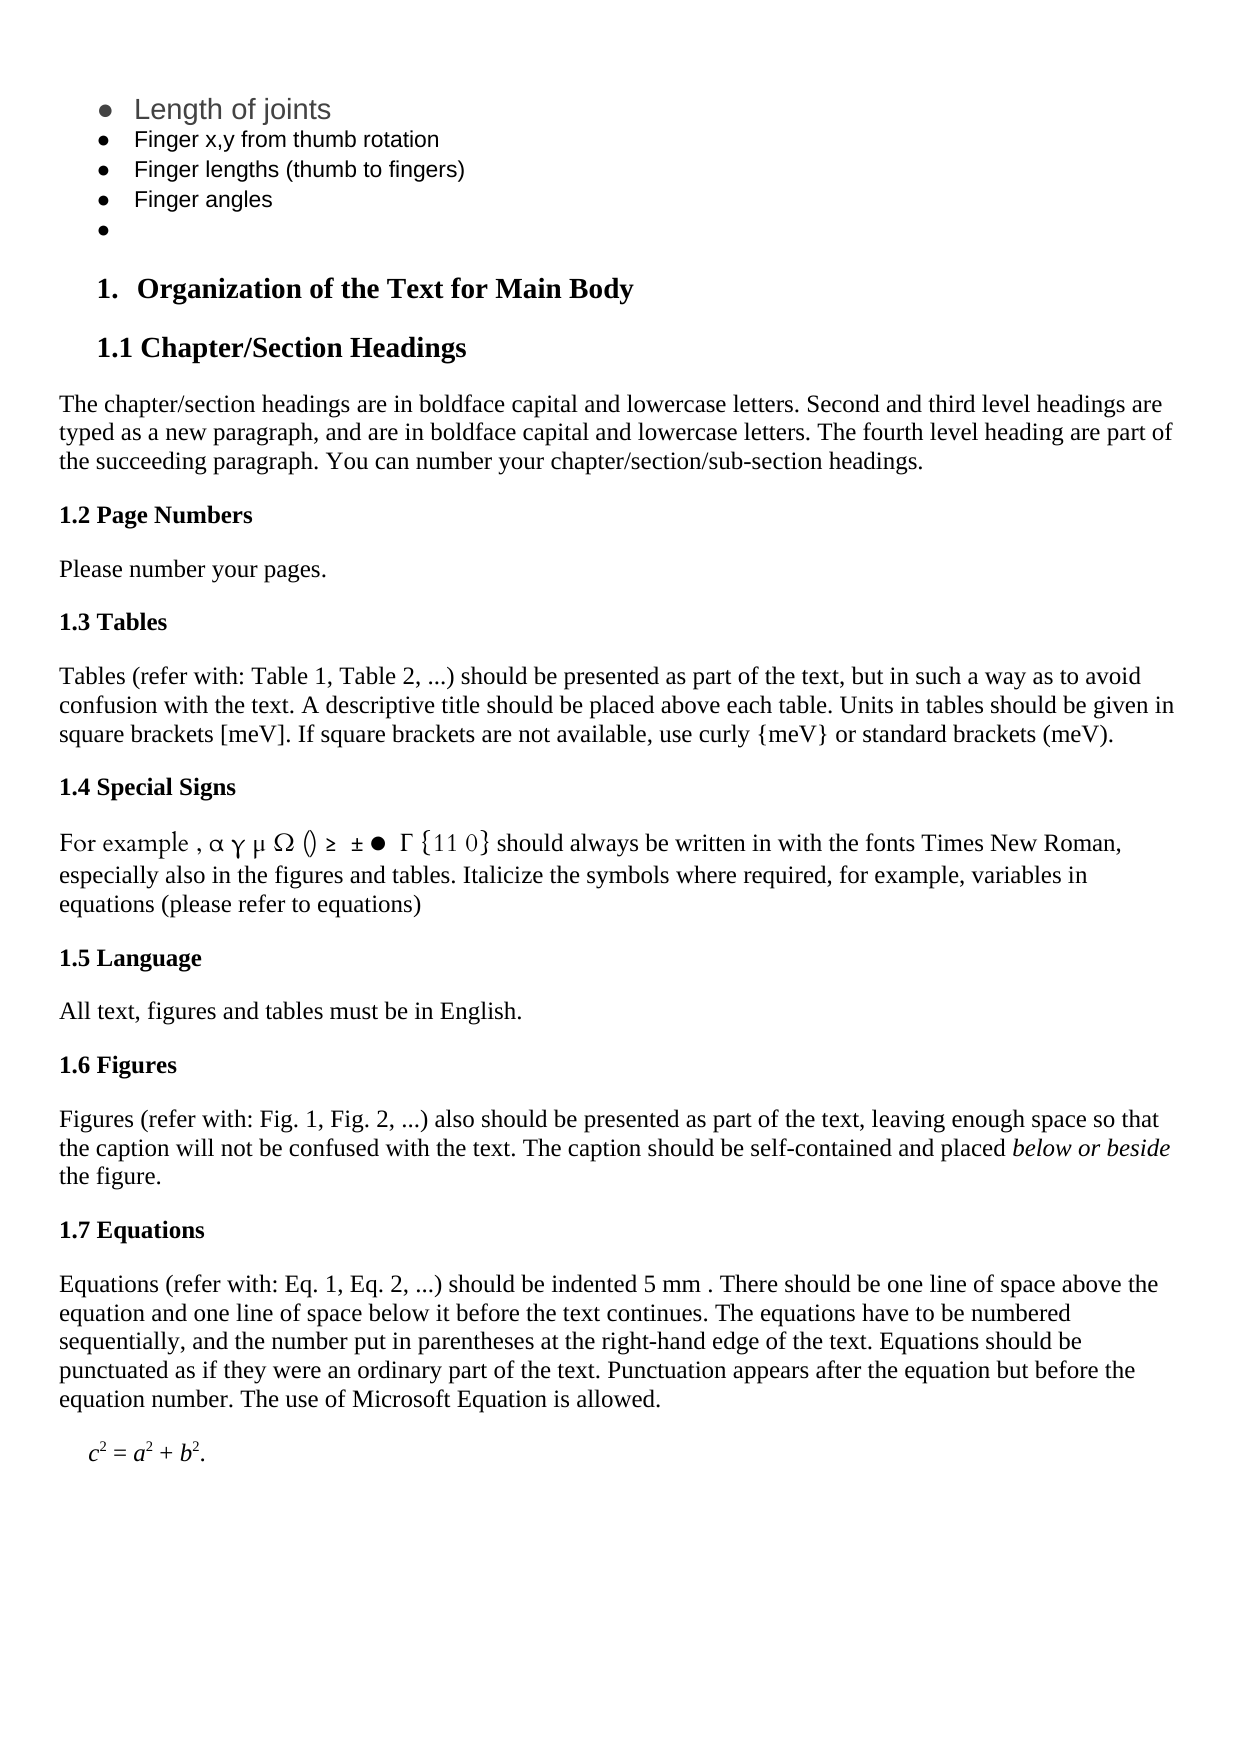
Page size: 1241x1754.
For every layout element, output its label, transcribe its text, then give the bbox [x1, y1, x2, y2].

subtitle 1. Organization of the Text for Main Body [96, 272, 1181, 305]
text Tables (refer with: Table 1, Table 2, ...) should be presented as part of the text, but in such a way as to avoid confusion with the text. A descriptive title should be placed above each table. Units in tables should be given in square brackets [meV]. If square brackets are not available, use curly {meV} or standard brackets (meV). [59, 661, 1181, 747]
text The chapter/section headings are in boldface capital and lowercase letters. Second and third level headings are typed as a new paragraph, and are in boldface capital and lowercase letters. The fourth level heading are part of the succeeding paragraph. You can number your chapter/section/sub-section headings. [59, 389, 1181, 475]
text 1.3 Tables [59, 607, 1181, 636]
list Finger lengths (thumb to fingers) [96, 156, 1181, 182]
list Finger angles [96, 186, 1181, 213]
list Finger x,y from thumb rotation [96, 126, 1181, 152]
text 1.6 Figures [59, 1050, 1181, 1079]
text 1.5 Language [59, 943, 1181, 971]
text c2 = a2 + b2. [59, 1438, 1181, 1466]
subtitle Length of joints [96, 92, 1181, 126]
text For example , α γ μ Ω () ≥ ± ● Γ {11 0} should always be written in with the fonts Times New Roman, especially also in the figures and tables. Italicize the symbols where required, for example, variables in equations (please refer to equations) [59, 826, 1181, 918]
text Please number your pages. [59, 554, 1181, 582]
text 1.7 Equations [59, 1215, 1181, 1244]
text 1.4 Special Signs [59, 772, 1181, 801]
subtitle 1.1 Chapter/Section Headings [96, 330, 1181, 364]
text Figures (refer with: Fig. 1, Fig. 2, ...) also should be presented as part of the text, leaving enough space so that the capt­ion will not be confused with the text. The caption should be self-contained and placed below or beside the figure. [59, 1104, 1181, 1190]
text Equations (refer with: Eq. 1, Eq. 2, ...) should be indented 5 mm . There should be one line of space above the equation and one line of space below it before the text continues. The equations have to be numbered sequentially, and the number put in parentheses at the right-hand edge of the text. Equations should be punctuated as if they were an ordinary part of the text. Punctuation appears after the equation but before the equation number. The use of Microsoft Equation is allowed. [59, 1269, 1181, 1413]
text All text, figures and tables must be in English. [59, 996, 1181, 1025]
subtitle 1.2 Page Numbers [59, 500, 1181, 529]
